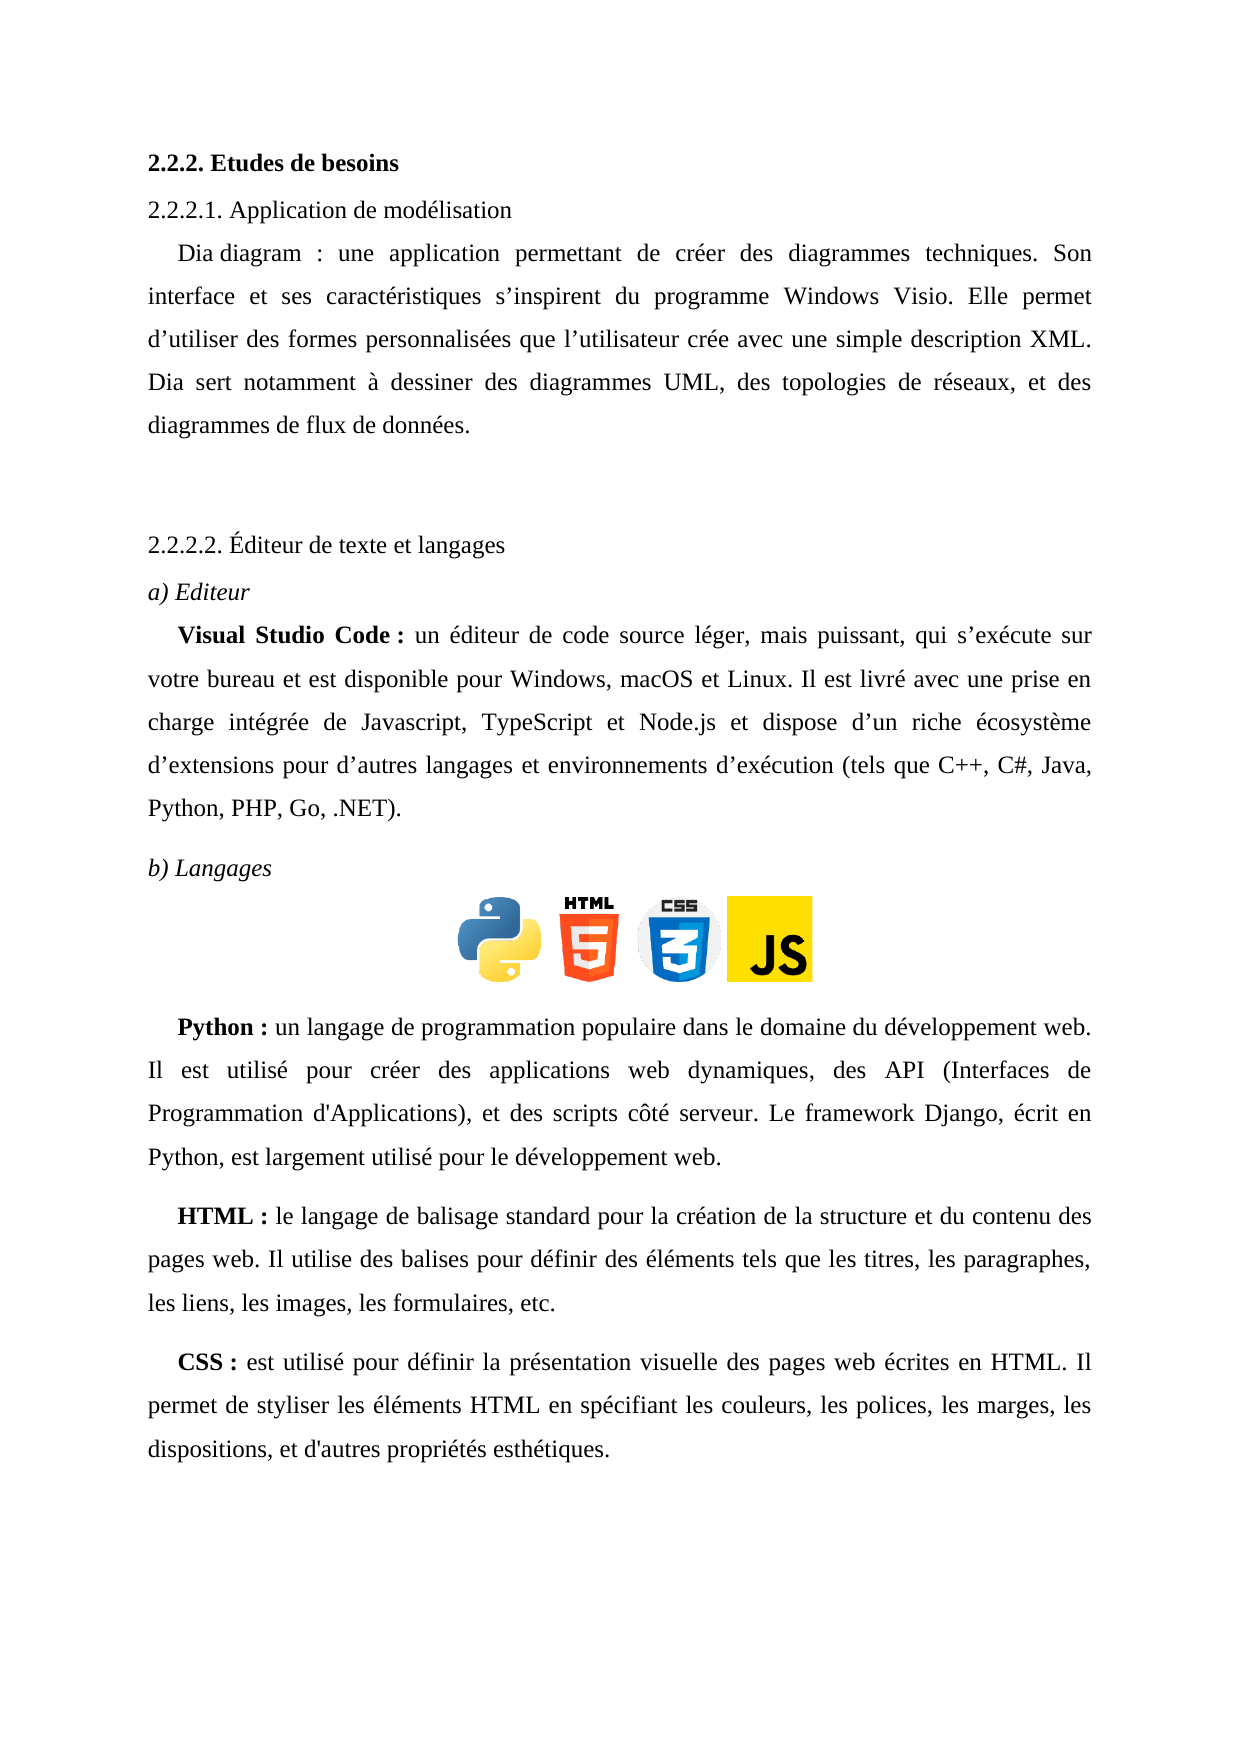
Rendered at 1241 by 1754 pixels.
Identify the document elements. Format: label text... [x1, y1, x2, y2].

text Application de modélisation [148, 195, 1093, 224]
picture [727, 896, 813, 982]
text Dia diagram : une application permettant de créer des diagrammes techniques. Son interface et ses caractéristiques s’inspirent du programme Windows Visio. Elle permet d’utiliser des formes personnalisées que l’utilisateur crée avec une simple description XML. Dia sert notamment à dessiner des diagrammes UML, des topologies de réseaux, et des diagrammes de flux de données. [148, 238, 1093, 439]
text CSS : est utilisé pour définir la présentation visuelle des pages web écrites en HTML. Il permet de styliser les éléments HTML en spécifiant les couleurs, les polices, les marges, les dispositions, et d'autres propriétés esthétiques. [148, 1347, 1093, 1462]
picture [637, 897, 721, 982]
text HTML : le langage de balisage standard pour la création de la structure et du contenu des pages web. Il utilise des balises pour définir des éléments tels que les titres, les paragraphes, les liens, les images, les formulaires, etc. [148, 1201, 1093, 1316]
text Python : un langage de programmation populaire dans le domaine du développement web. Il est utilisé pour créer des applications web dynamiques, des API (Interfaces de Programmation d'Applications), et des scripts côté serveur. Le framework Django, écrit en Python, est largement utilisé pour le développement web. [148, 1012, 1093, 1170]
text Éditeur de texte et langages [148, 530, 1093, 559]
picture [457, 897, 542, 982]
text Langages [148, 853, 1093, 882]
text Editeur [148, 577, 1093, 606]
picture [547, 897, 631, 982]
text Visual Studio Code : un éditeur de code source léger, mais puissant, qui s’exécute sur votre bureau et est disponible pour Windows, macOS et Linux. Il est livré avec une prise en charge intégrée de Javascript, TypeScript et Node.js et dispose d’un riche écosystème d’extensions pour d’autres langages et environnements d’exécution (tels que C++, C#, Java, Python, PHP, Go, .NET). [148, 621, 1093, 822]
text Etudes de besoins [148, 148, 1093, 176]
